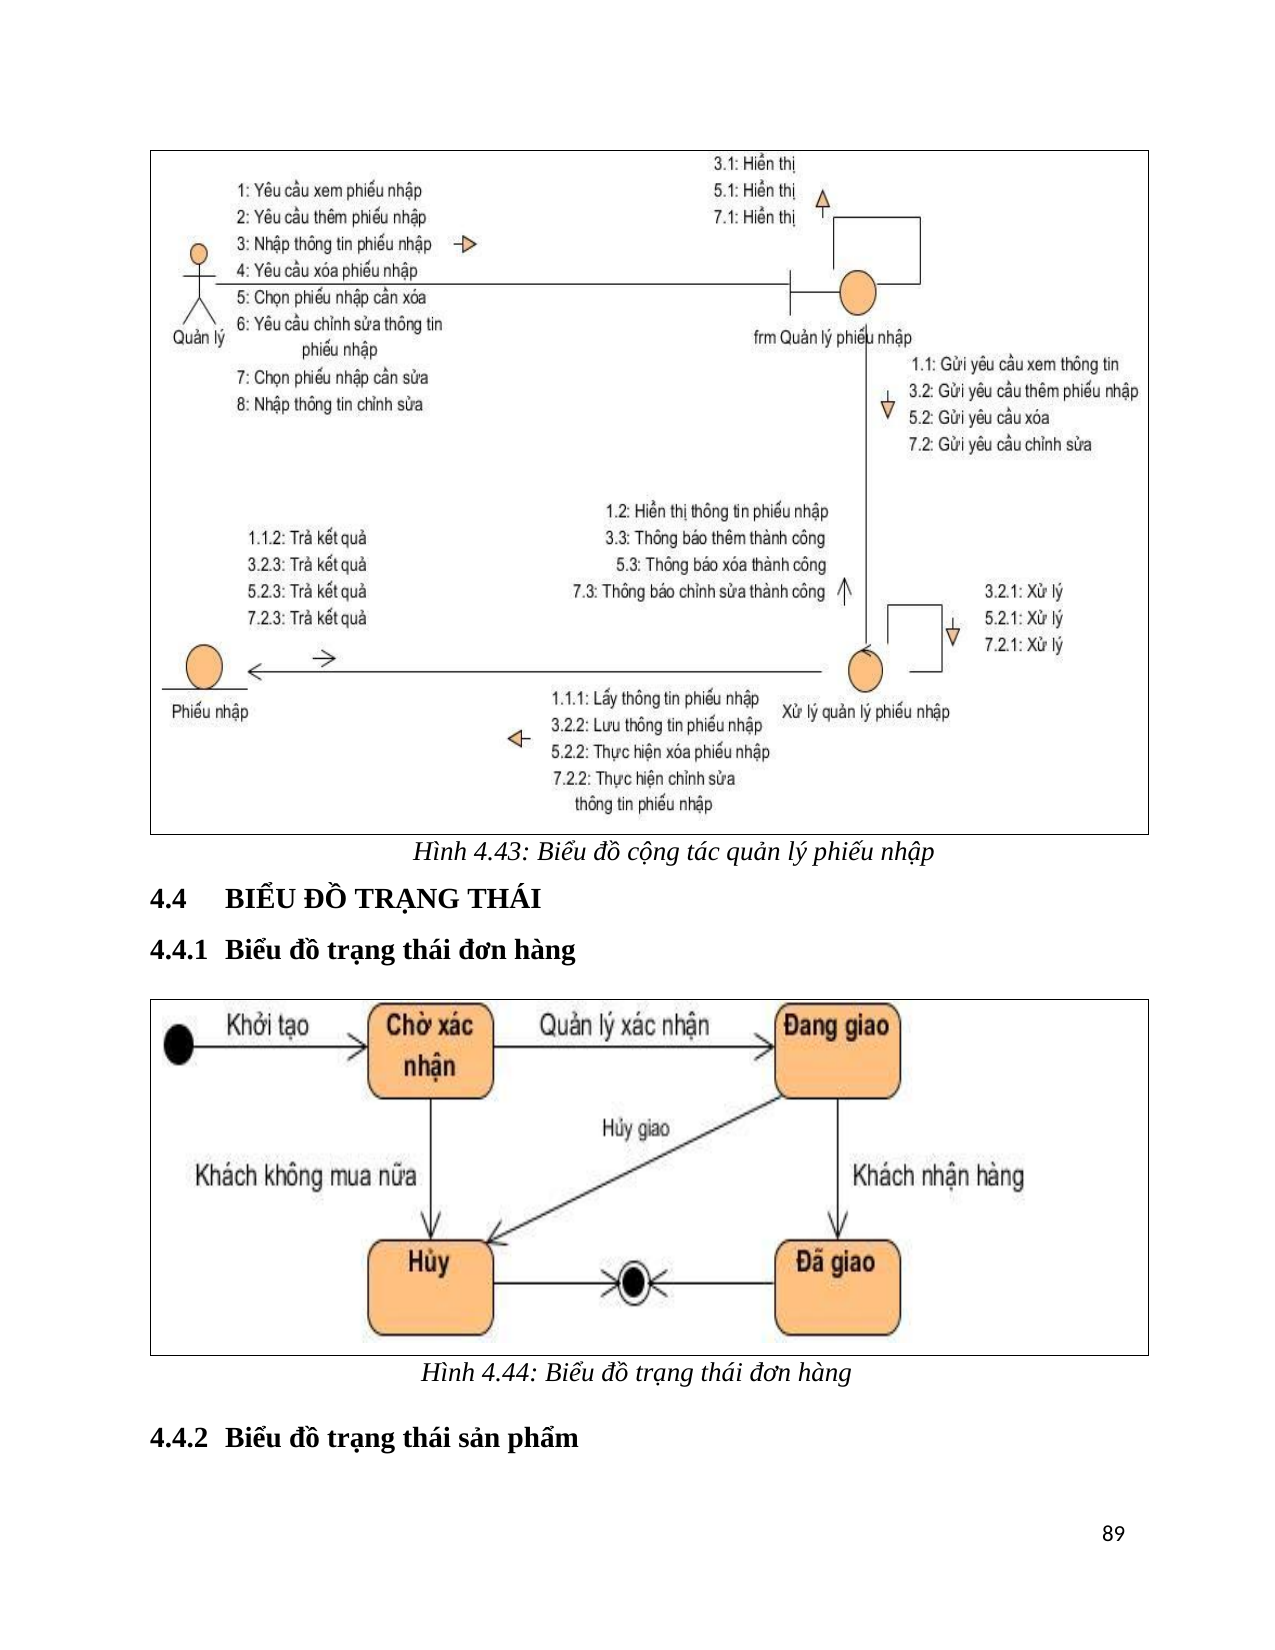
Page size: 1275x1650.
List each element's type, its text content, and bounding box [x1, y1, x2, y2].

text Hình 4.44: Biểu đồ trạng thái đơn hàng [150, 1356, 1125, 1387]
table_header [151, 1000, 1148, 1355]
list Biểu đồ trạng thái đơn hàng [150, 932, 1125, 966]
picture [161, 151, 1148, 821]
table_header [151, 151, 1148, 834]
text Hình 4.43: Biểu đồ cộng tác quản lý phiếu nhập [225, 835, 1125, 866]
list Biểu đồ trạng thái sản phẩm [150, 1420, 1125, 1453]
list BIỂU ĐỒ TRẠNG THÁI [150, 882, 1125, 915]
picture [161, 1000, 1047, 1343]
